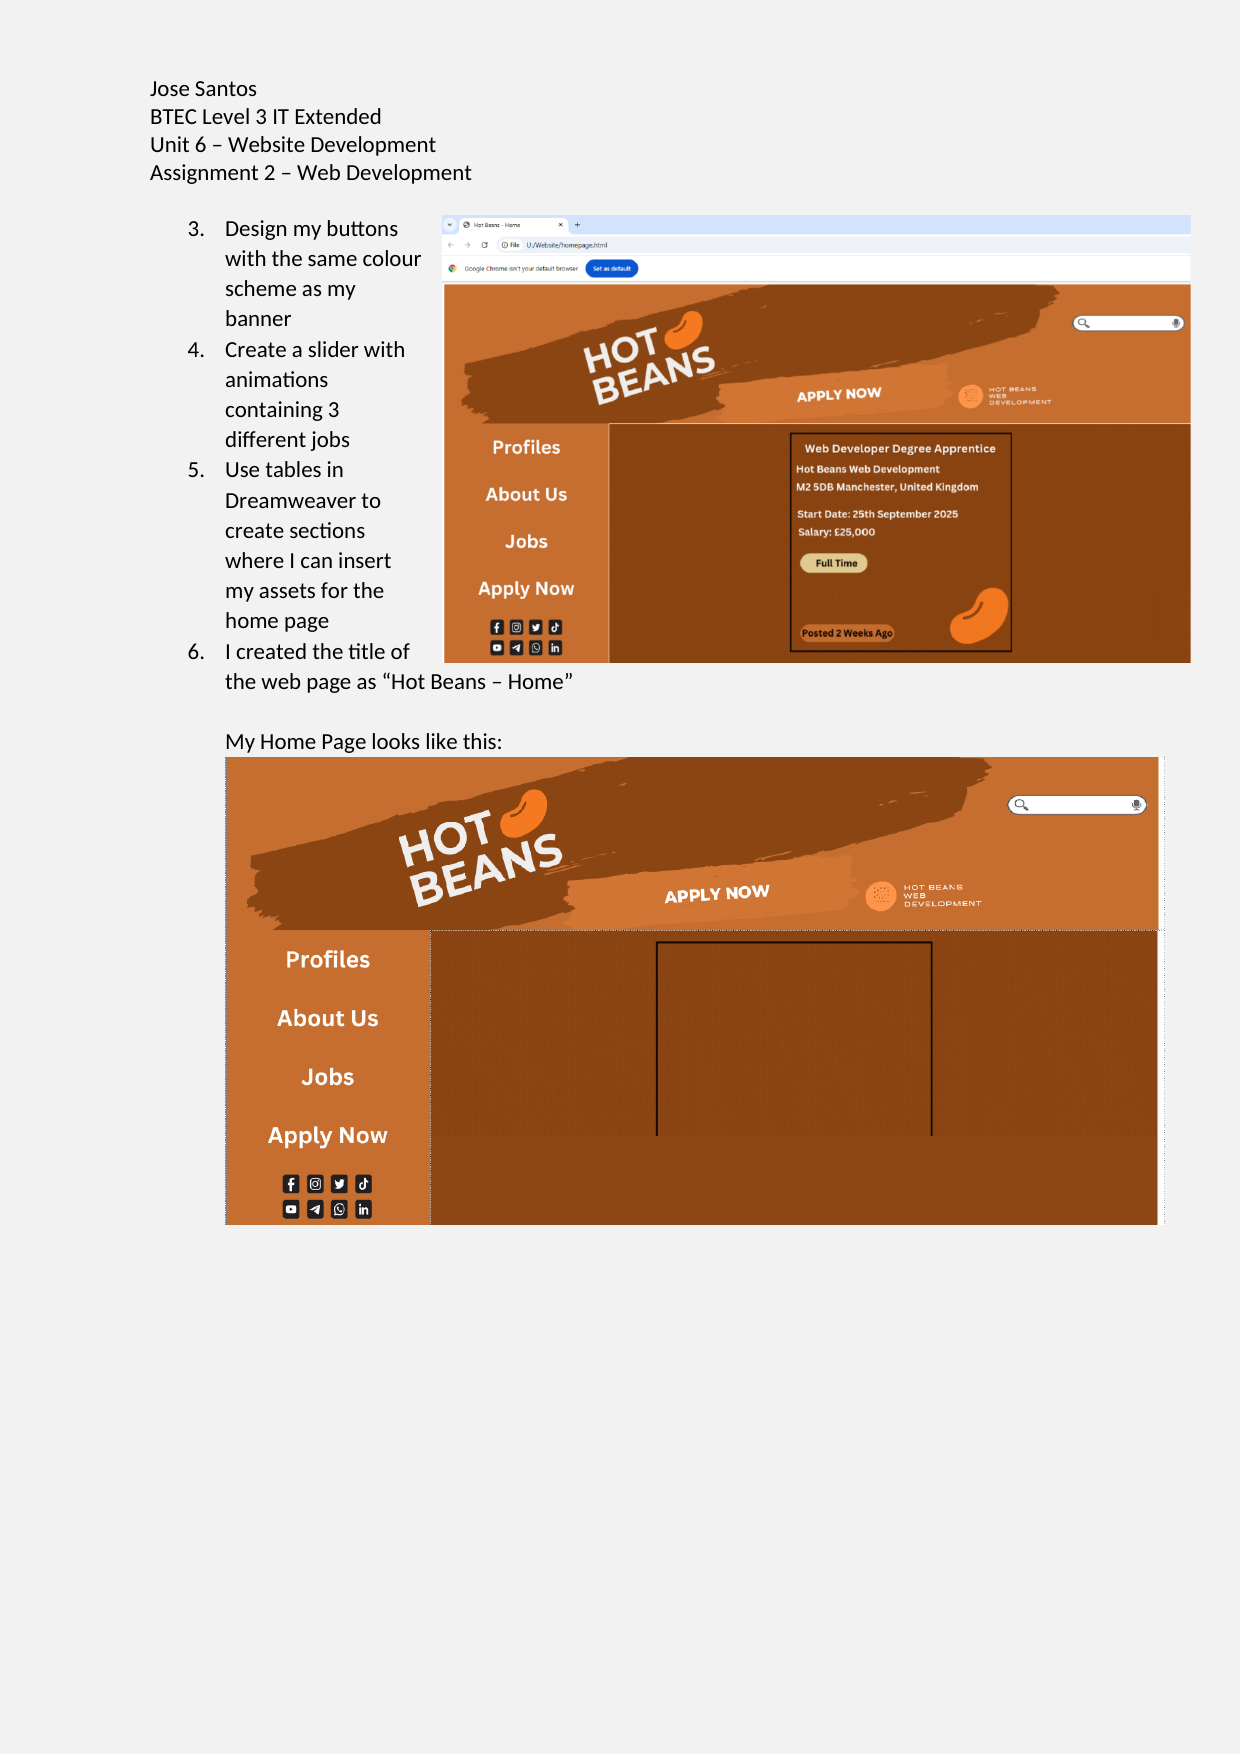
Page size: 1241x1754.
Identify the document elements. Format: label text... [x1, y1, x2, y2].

list Design my buttons with the same colour scheme as my banner [187, 214, 1090, 332]
list Create a slider with animations containing 3 different jobs [187, 335, 440, 453]
list I created the title of the web page as “Hot Beans – Home” [187, 637, 1090, 695]
picture [440, 215, 1190, 662]
picture [225, 757, 1166, 1225]
list Use tables in Dreamweaver to create sections where I can insert my assets for the home page [187, 456, 440, 634]
list My Home Page looks like this: [225, 727, 1090, 755]
